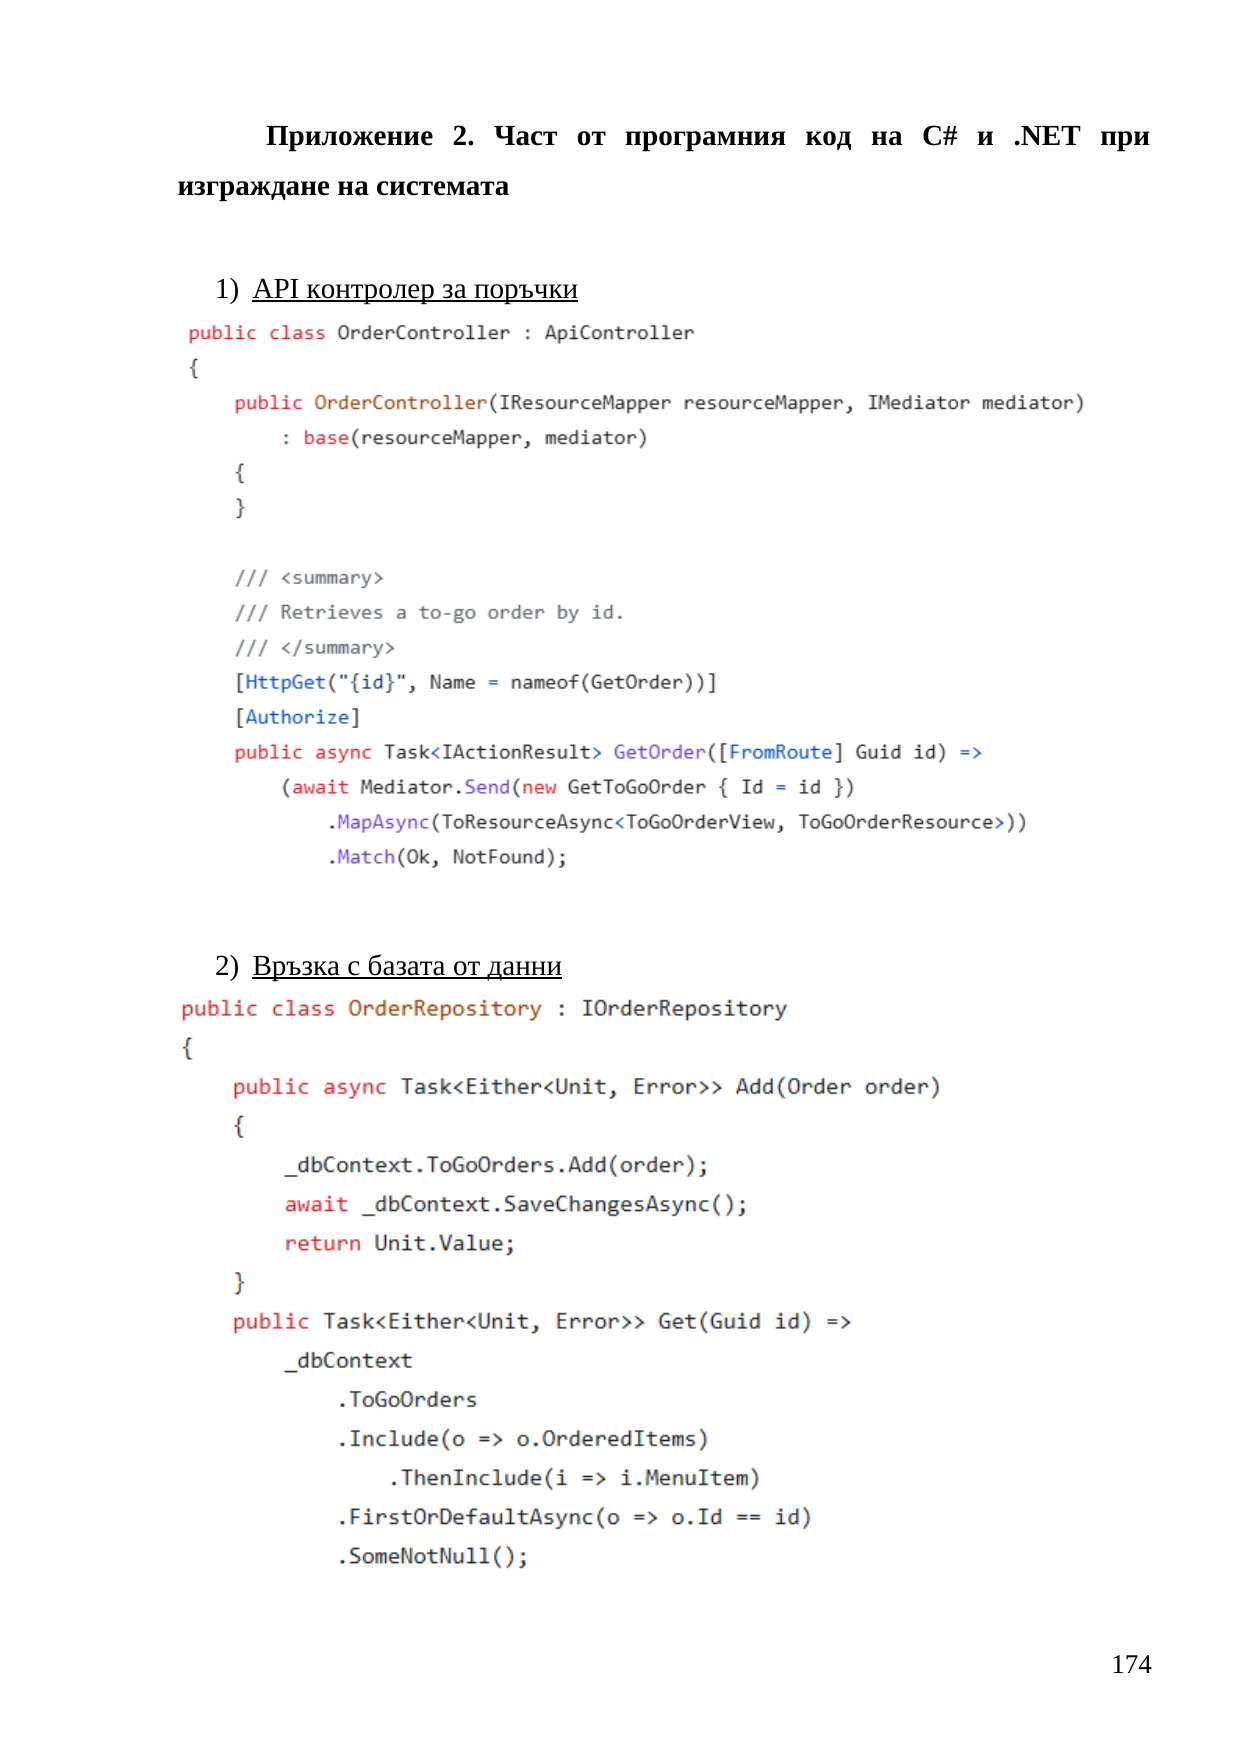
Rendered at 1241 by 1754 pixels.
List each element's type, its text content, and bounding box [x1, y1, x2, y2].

list API контролер за поръчки [215, 271, 1152, 305]
picture [177, 994, 945, 1573]
list Връзка с базата от данни [215, 948, 1152, 981]
text Приложение 2. Част от програмния код на C# и .NET при изграждане на системата [177, 118, 1152, 202]
picture [177, 317, 1152, 879]
